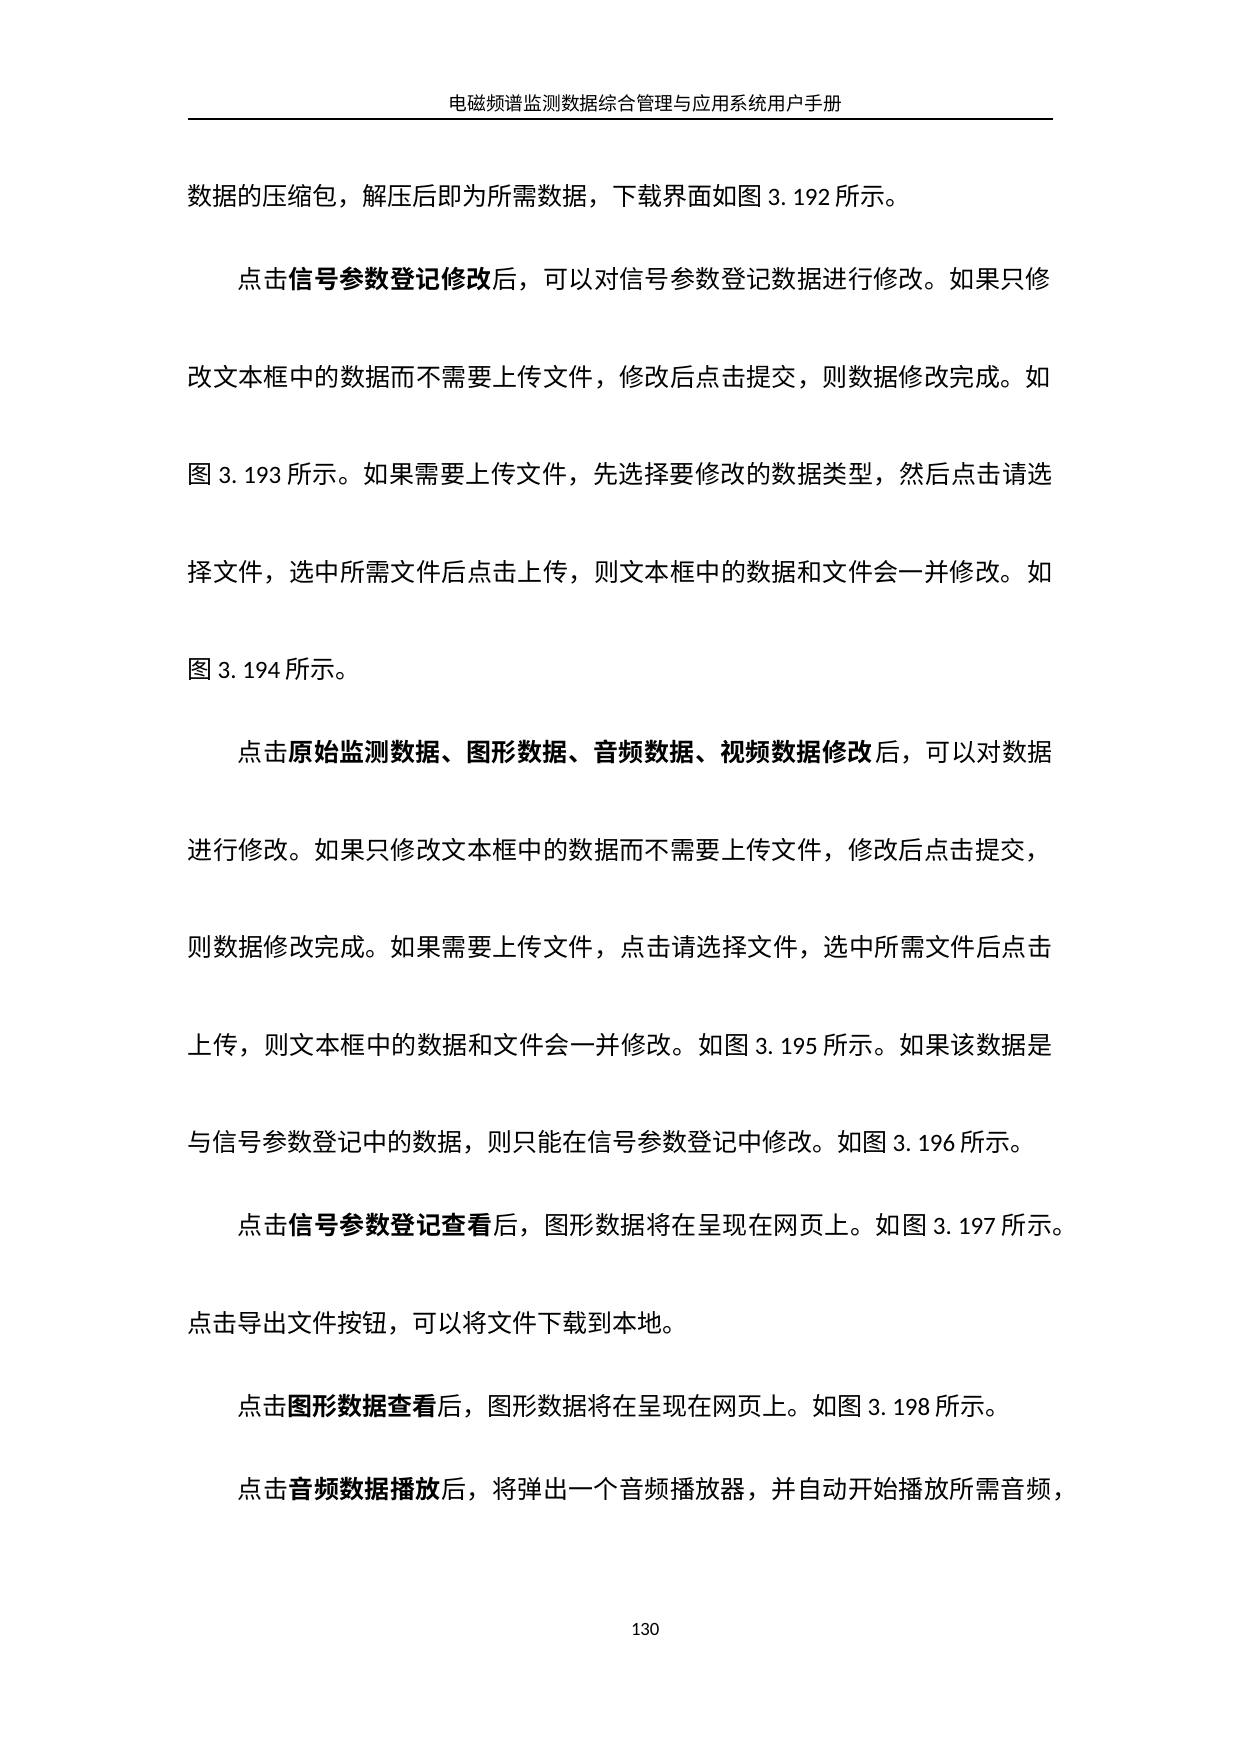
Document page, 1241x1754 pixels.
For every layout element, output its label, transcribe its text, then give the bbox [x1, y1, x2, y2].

text 点击原始监测数据、图形数据、音频数据、视频数据修改后，可以对数据进行修改。如果只修改文本框中的数据而不需要上传文件，修改后点击提交，则数据修改完成。如果需要上传文件，点击请选择文件，选中所需文件后点击上传，则文本框中的数据和文件会一并修改。如图3. 195所示。如果该数据是与信号参数登记中的数据，则只能在信号参数登记中修改。如图3. 196所示。 [187, 718, 1053, 1173]
text 点击信号参数登记查看后，图形数据将在呈现在网页上。如图3. 197所示。点击导出文件按钮，可以将文件下载到本地。 [187, 1191, 1053, 1354]
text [187, 1455, 1053, 1520]
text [187, 162, 1053, 227]
text 点击信号参数登记修改后，可以对信号参数登记数据进行修改。如果只修改文本框中的数据而不需要上传文件，修改后点击提交，则数据修改完成。如图3. 193所示。如果需要上传文件，先选择要修改的数据类型，然后点击请选择文件，选中所需文件后点击上传，则文本框中的数据和文件会一并修改。如图3. 194所示。 [187, 245, 1053, 700]
text 点击图形数据查看后，图形数据将在呈现在网页上。如图3. 198所示。 [187, 1372, 1053, 1437]
